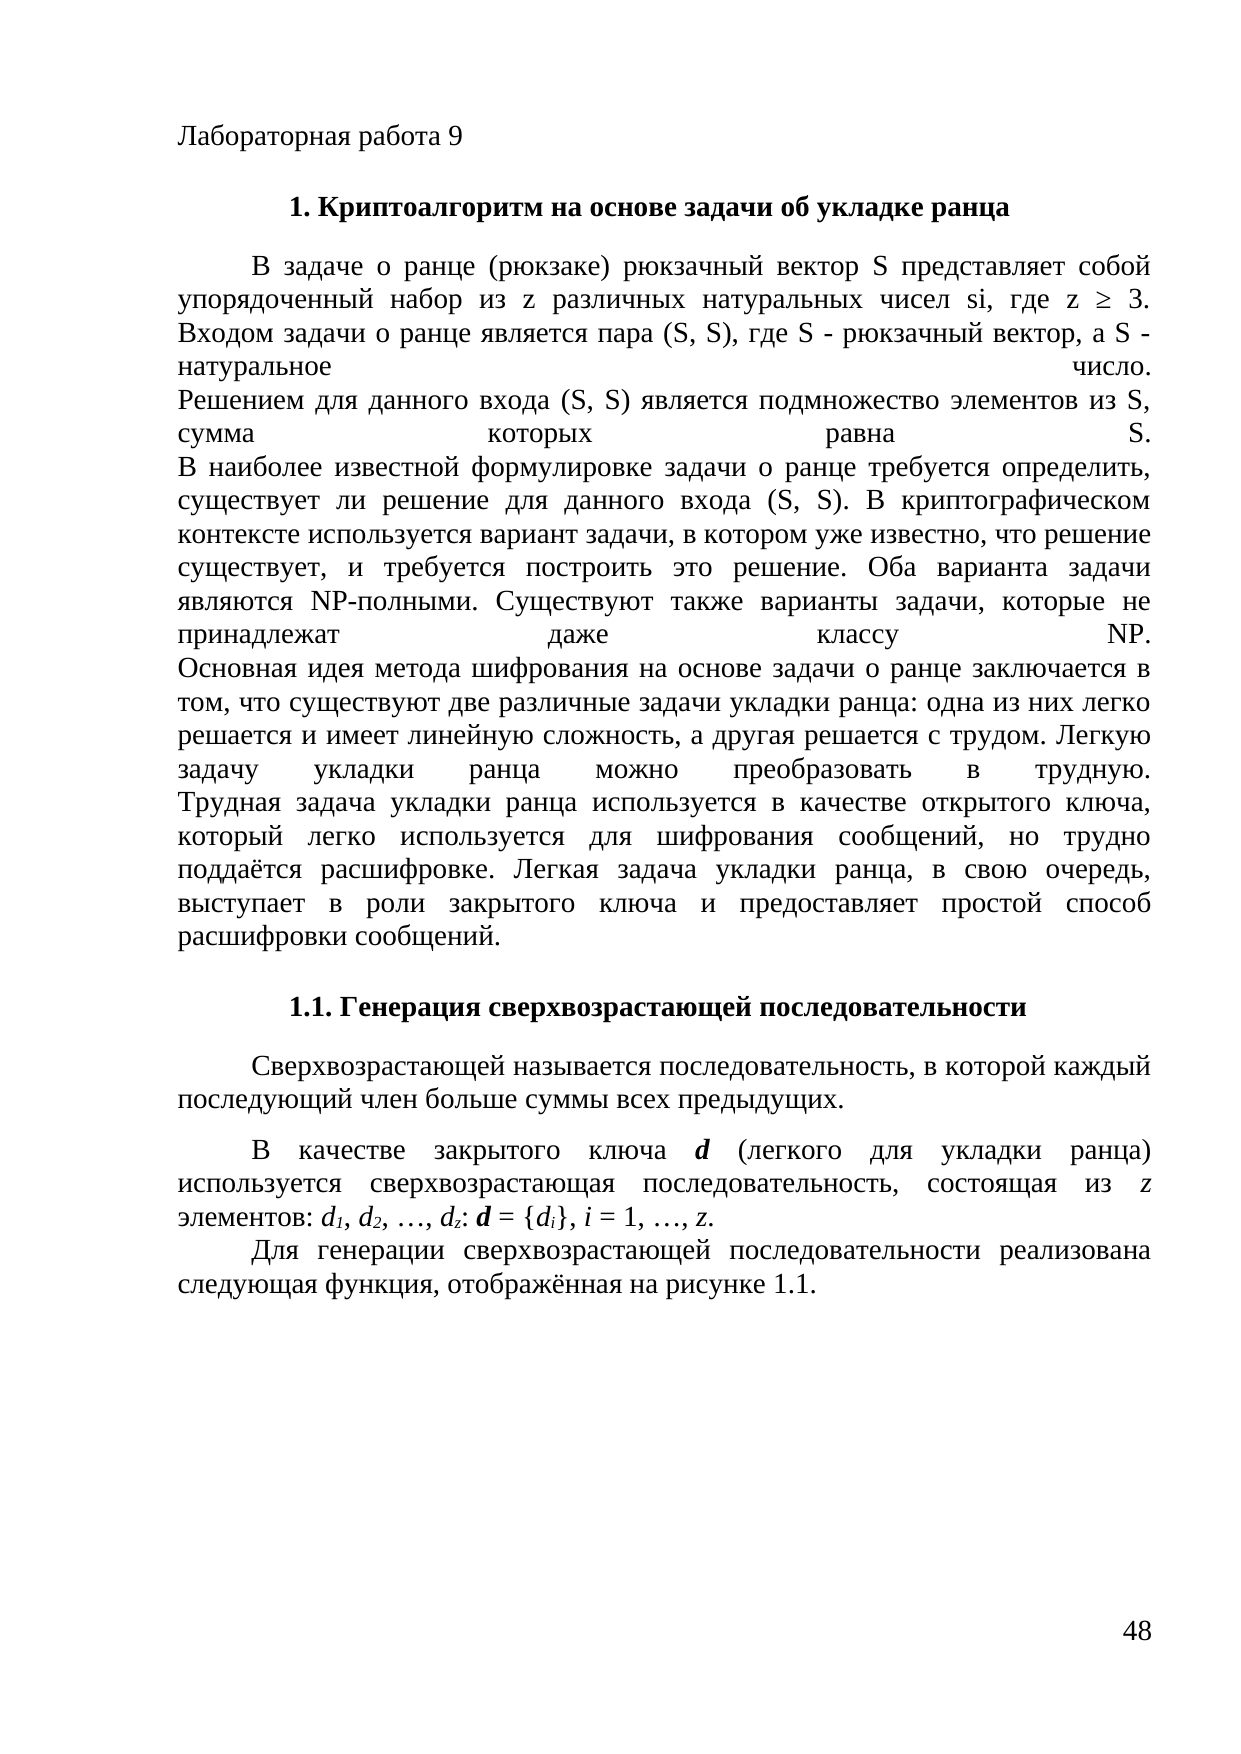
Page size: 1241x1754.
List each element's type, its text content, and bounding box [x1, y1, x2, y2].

subtitle Криптоалгоритм на основе задачи об укладке ранца [288, 189, 1152, 223]
text Лабораторная работа 9 [118, 118, 1167, 152]
subtitle Генерация сверхвозрастающей последовательности [288, 989, 1152, 1023]
text В задаче о ранце (рюкзаке) рюкзачный вектор S представляет собой упорядоченный набор из z различных натуральных чисел si, где z ≥ 3. Входом задачи о ранце является пара (S, S), где S - рюкзачный вектор, а S - натуральное число. Решением для данного входа (S, S) является подмножество элементов из S, сумма которых равна S. В наиболее известной формулировке задачи о ранце требуется определить, существует ли решение для данного входа (S, S). В криптографическом контексте используется вариант задачи, в котором уже известно, что решение существует, и требуется построить это решение. Оба варианта задачи являются NP-полными. Существуют также варианты задачи, которые не принадлежат даже классу NP. Основная идея метода шифрования на основе задачи о ранце заключается в том, что существуют две различные задачи укладки ранца: одна из них легко решается и имеет линейную сложность, а другая решается с трудом. Легкую задачу укладки ранца можно преобразовать в трудную. Трудная задача укладки ранца используется в качестве открытого ключа, который легко используется для шифрования сообщений, но трудно поддаётся расшифровке. Легкая задача укладки ранца, в свою очередь, выступает в роли закрытого ключа и предоставляет простой способ расшифровки сообщений. [177, 248, 1152, 952]
text Сверхвозрастающей называется последовательность, в которой каждый последующий член больше суммы всех предыдущих. [177, 1048, 1152, 1115]
text Для генерации сверхвозрастающей последовательности реализована следующая функция, отображённая на рисунке 1.1. [177, 1232, 1152, 1299]
text В качестве закрытого ключа d (легкого для укладки ранца) используется сверхвозрастающая последовательность, состоящая из z элементов: d1, d2, …, dz: d = {di}, i = 1, …, z. [177, 1132, 1152, 1232]
